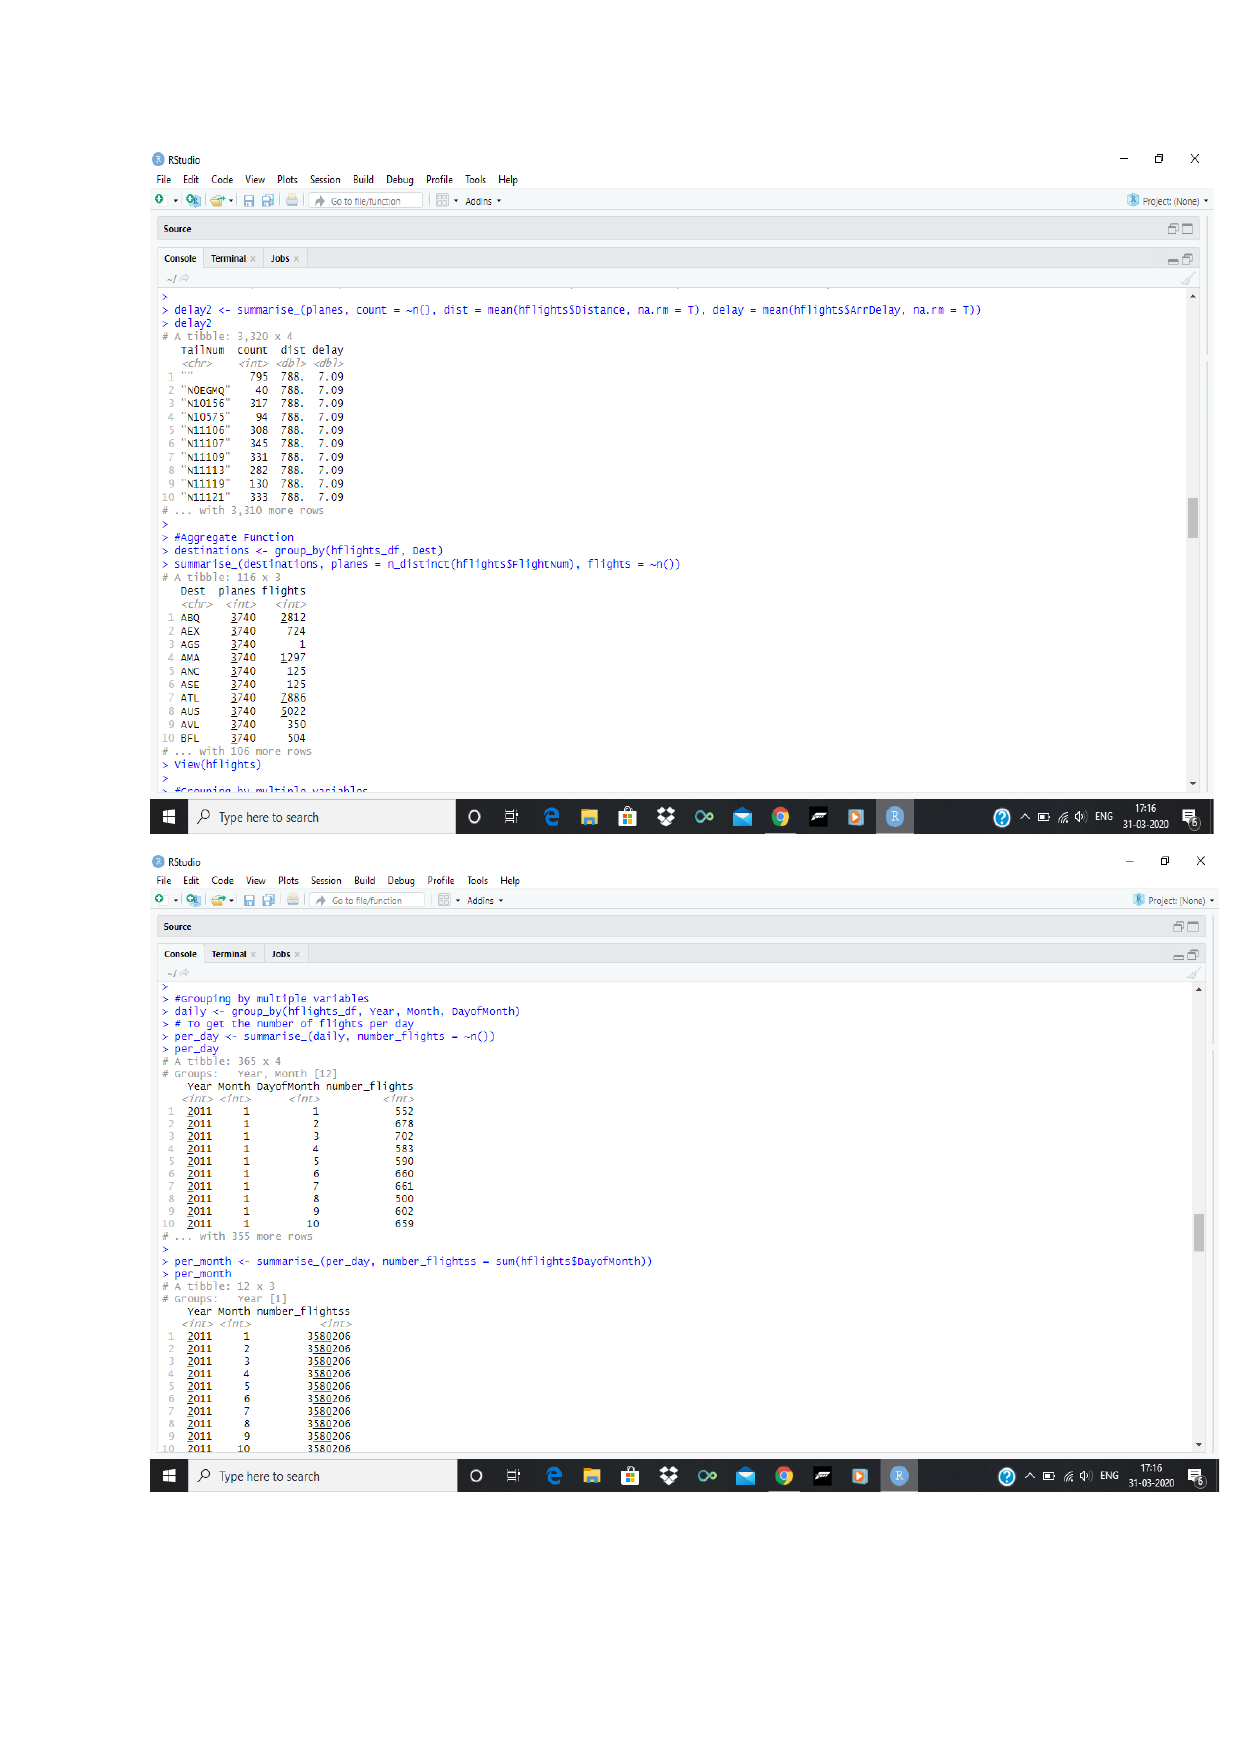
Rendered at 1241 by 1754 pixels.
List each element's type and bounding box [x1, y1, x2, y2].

picture [150, 150, 1214, 834]
picture [150, 852, 1220, 1492]
